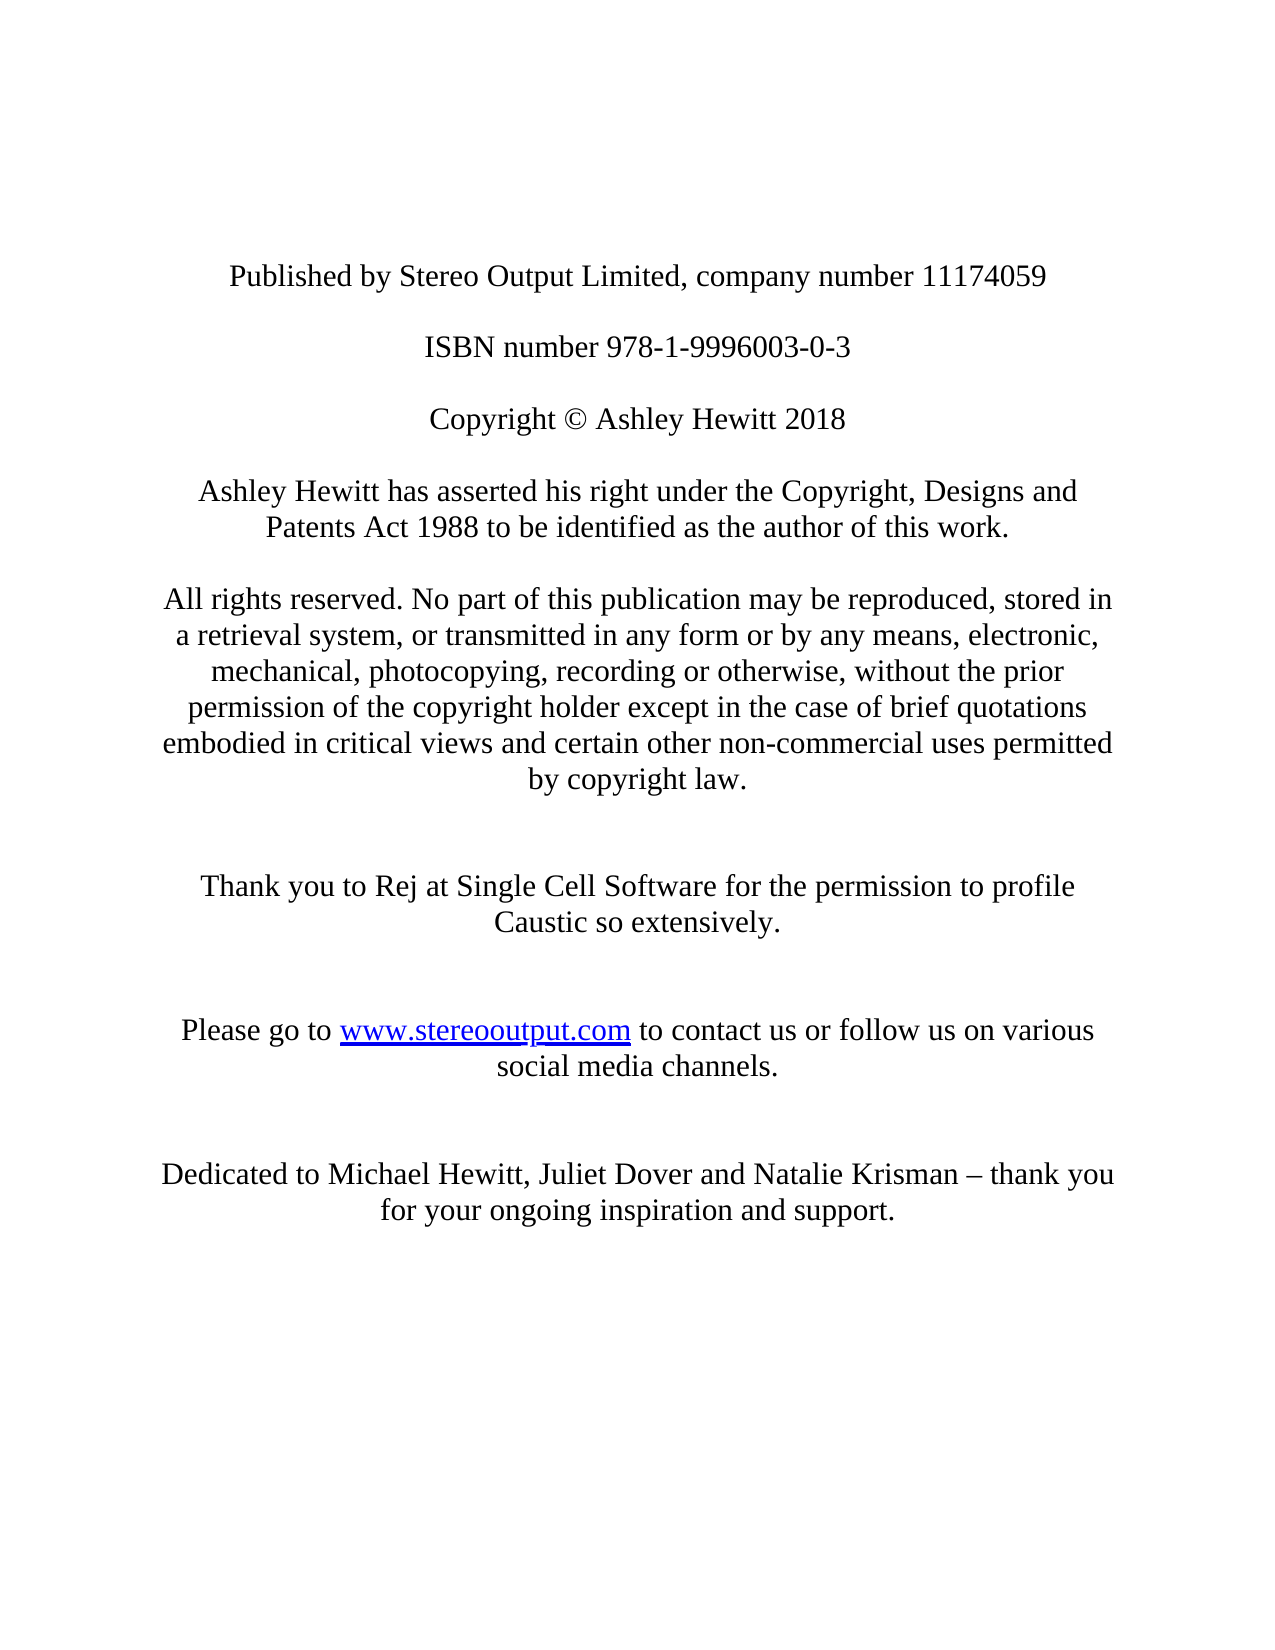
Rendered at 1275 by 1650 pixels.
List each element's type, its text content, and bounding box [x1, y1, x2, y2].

text Please go to www.stereooutput.com to contact us or follow us on various social media channels. [160, 1011, 1115, 1083]
text Dedicated to Michael Hewitt, Juliet Dover and Natalie Krisman – thank you for your ongoing inspiration and support. [160, 1155, 1115, 1227]
text All rights reserved. No part of this publication may be reproduced, stored in a retrieval system, or transmitted in any form or by any means, electronic, mechanical, photocopying, recording or otherwise, without the prior permission of the copyright holder except in the case of brief quotations embodied in critical views and certain other non-commercial uses permitted by copyright law. [160, 580, 1115, 796]
text Ashley Hewitt has asserted his right under the Copyright, Designs and Patents Act 1988 to be identified as the author of this work. [197, 472, 1078, 544]
text Copyright © Ashley Hewitt 2018 [197, 401, 1078, 436]
text Published by Stereo Output Limited, company number 11174059 ISBN number 978-1-9996003-0-3 [197, 257, 1078, 364]
text Thank you to Rej at Single Cell Software for the permission to profile Caustic so extensively. [197, 868, 1078, 939]
